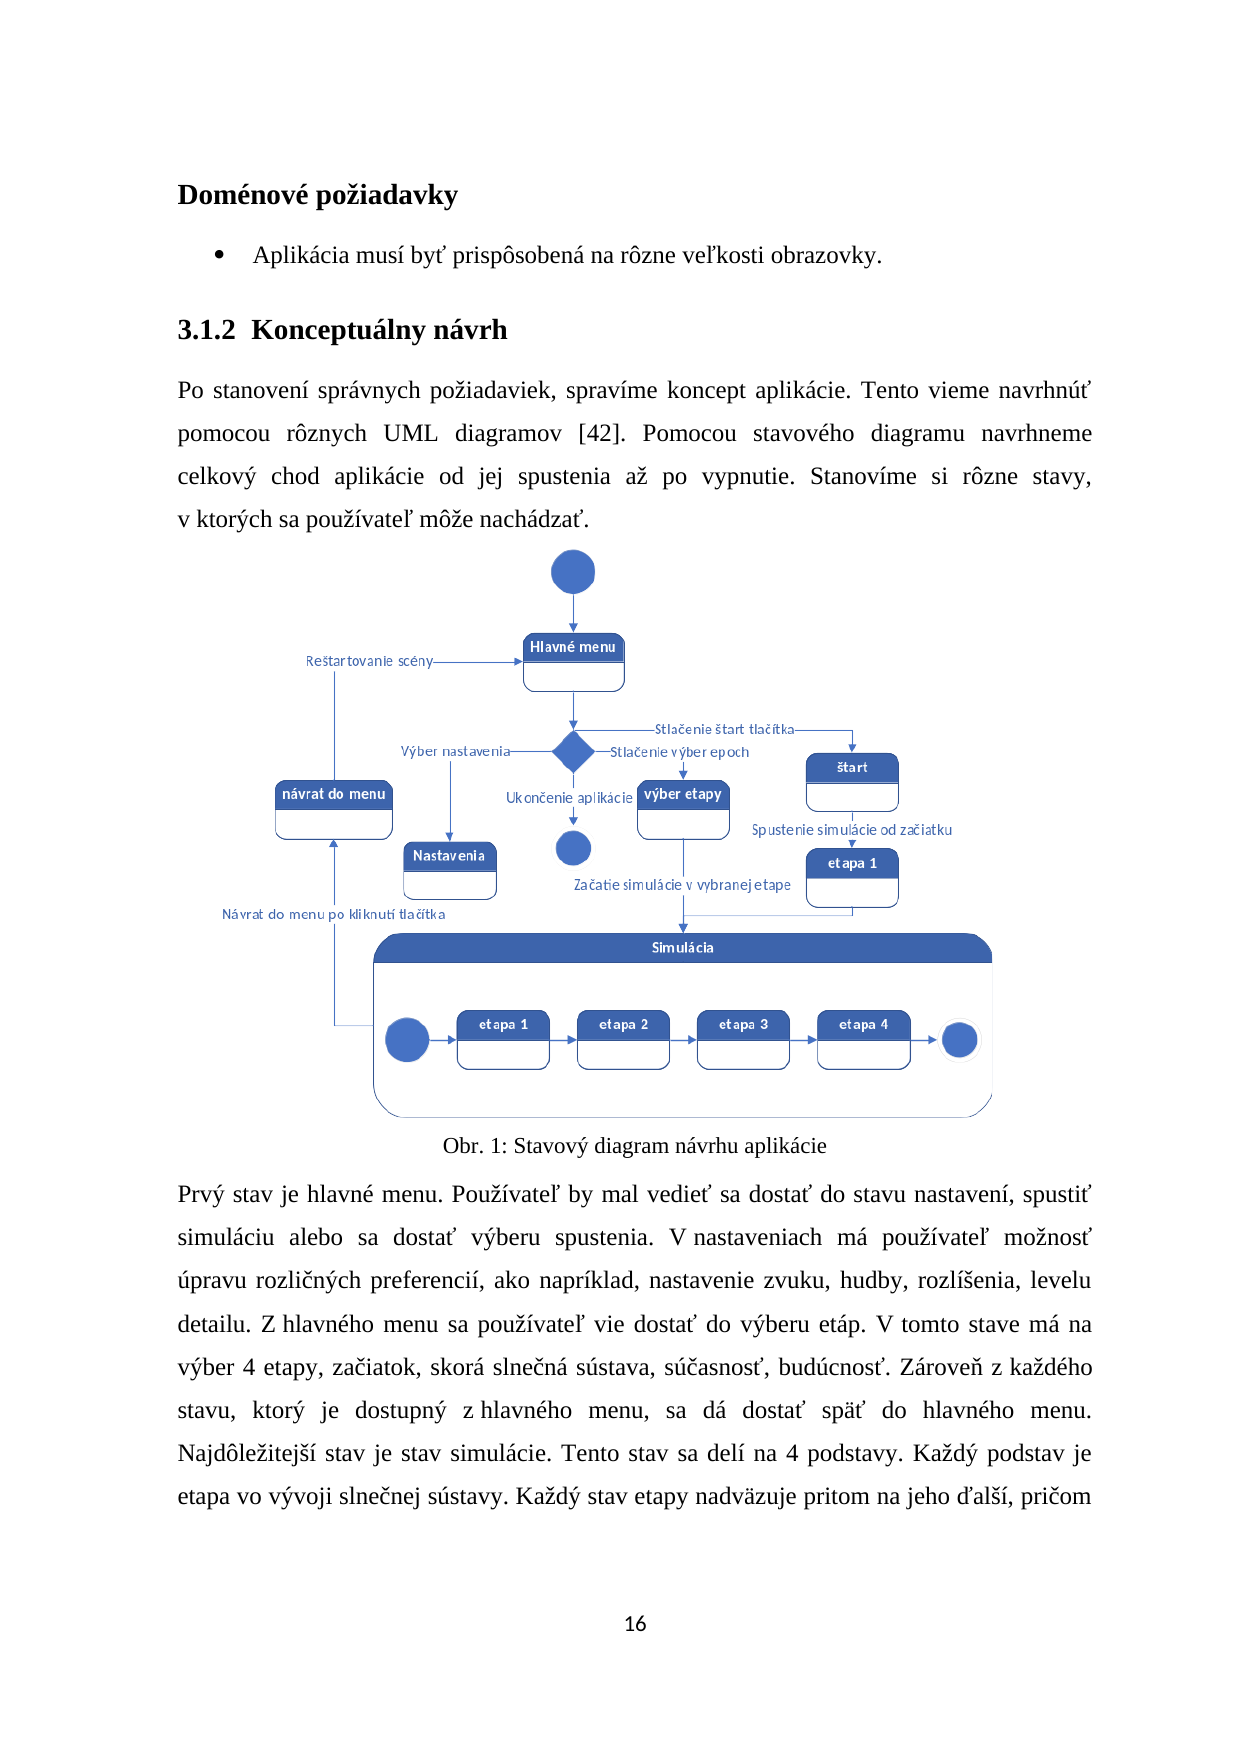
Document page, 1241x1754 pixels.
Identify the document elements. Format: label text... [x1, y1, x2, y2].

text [177, 1179, 1092, 1510]
text Konceptuálny návrh [177, 312, 1092, 346]
list Aplikácia musí byť prispôsobená na rôzne veľkosti obrazovky. [215, 240, 1092, 269]
text Doménové požiadavky [177, 177, 1092, 211]
text Obr. 1: Stavový diagram návrhu aplikácie [177, 1132, 1092, 1158]
text Po stanovení správnych požiadaviek, spravíme koncept aplikácie. Tento vieme navrhnúť pomocou rôznych UML diagramov [42]. Pomocou stavového diagramu navrhneme celkový chod aplikácie od jej spustenia až po vypnutie. Stanovíme si rôzne stavy, v ktorých sa používateľ môže nachádzať. [177, 375, 1092, 533]
